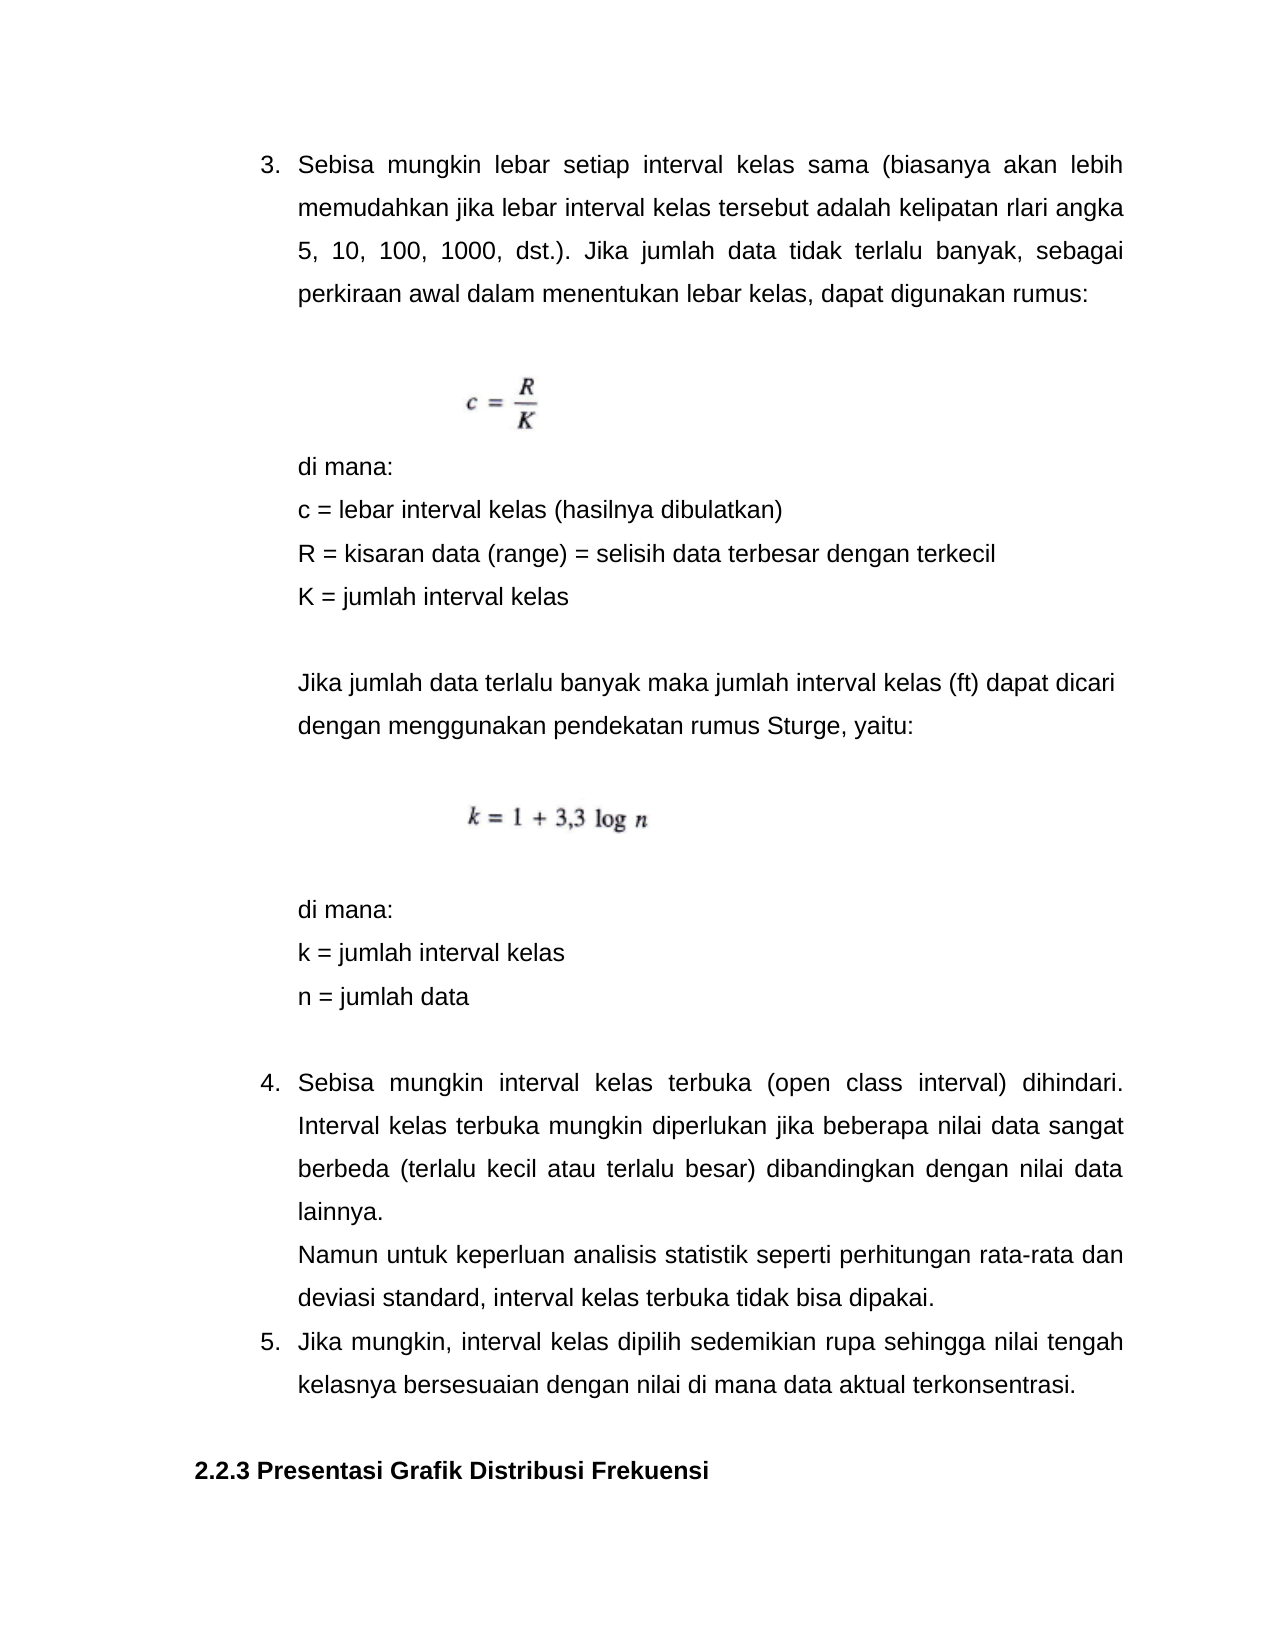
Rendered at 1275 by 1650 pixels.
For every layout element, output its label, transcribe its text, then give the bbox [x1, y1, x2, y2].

list Sebisa mungkin lebar setiap interval kelas sama (biasanya akan lebih memudahkan jika lebar interval kelas tersebut adalah kelipatan rlari angka 5, 10, 100, 1000, dst.). Jika jumlah data tidak terlalu banyak, sebagai perkiraan awal dalam menentukan lebar kelas, dapat digunakan rumus: [260, 150, 1125, 308]
text R = kisaran data (range) = selisih data terbesar dengan terkecil [298, 539, 1125, 567]
text k = jumlah interval kelas [298, 938, 1125, 967]
text n = jumlah data [298, 981, 1125, 1010]
text di mana: [298, 895, 1125, 924]
list dengan menggunakan pendekatan rumus Sturge, yaitu: [298, 711, 1125, 740]
text c = lebar interval kelas (hasilnya dibulatkan) [298, 496, 1125, 524]
text di mana: [298, 452, 1125, 481]
list Sebisa mungkin interval kelas terbuka (open class interval) dihindari. Interval kelas terbuka mungkin diperlukan jika beberapa nilai data sangat berbeda (terlalu kecil atau terlalu besar) dibandingkan dengan nilai data lainnya. [260, 1068, 1125, 1226]
text 2.2.3 Presentasi Grafik Distribusi Frekuensi [194, 1456, 1125, 1484]
list Jika mungkin, interval kelas dipilih sedemikian rupa sehingga nilai tengah kelasnya bersesuaian dengan nilai di mana data aktual terkonsentrasi. [260, 1326, 1125, 1398]
text Namun untuk keperluan analisis statistik seperti perhitungan rata-rata dan deviasi standard, interval kelas terbuka tidak bisa dipakai. [298, 1240, 1125, 1312]
text Jika jumlah data terlalu banyak maka jumlah interval kelas (ft) dapat dicari [298, 668, 1125, 697]
text K = jumlah interval kelas [298, 582, 1125, 611]
